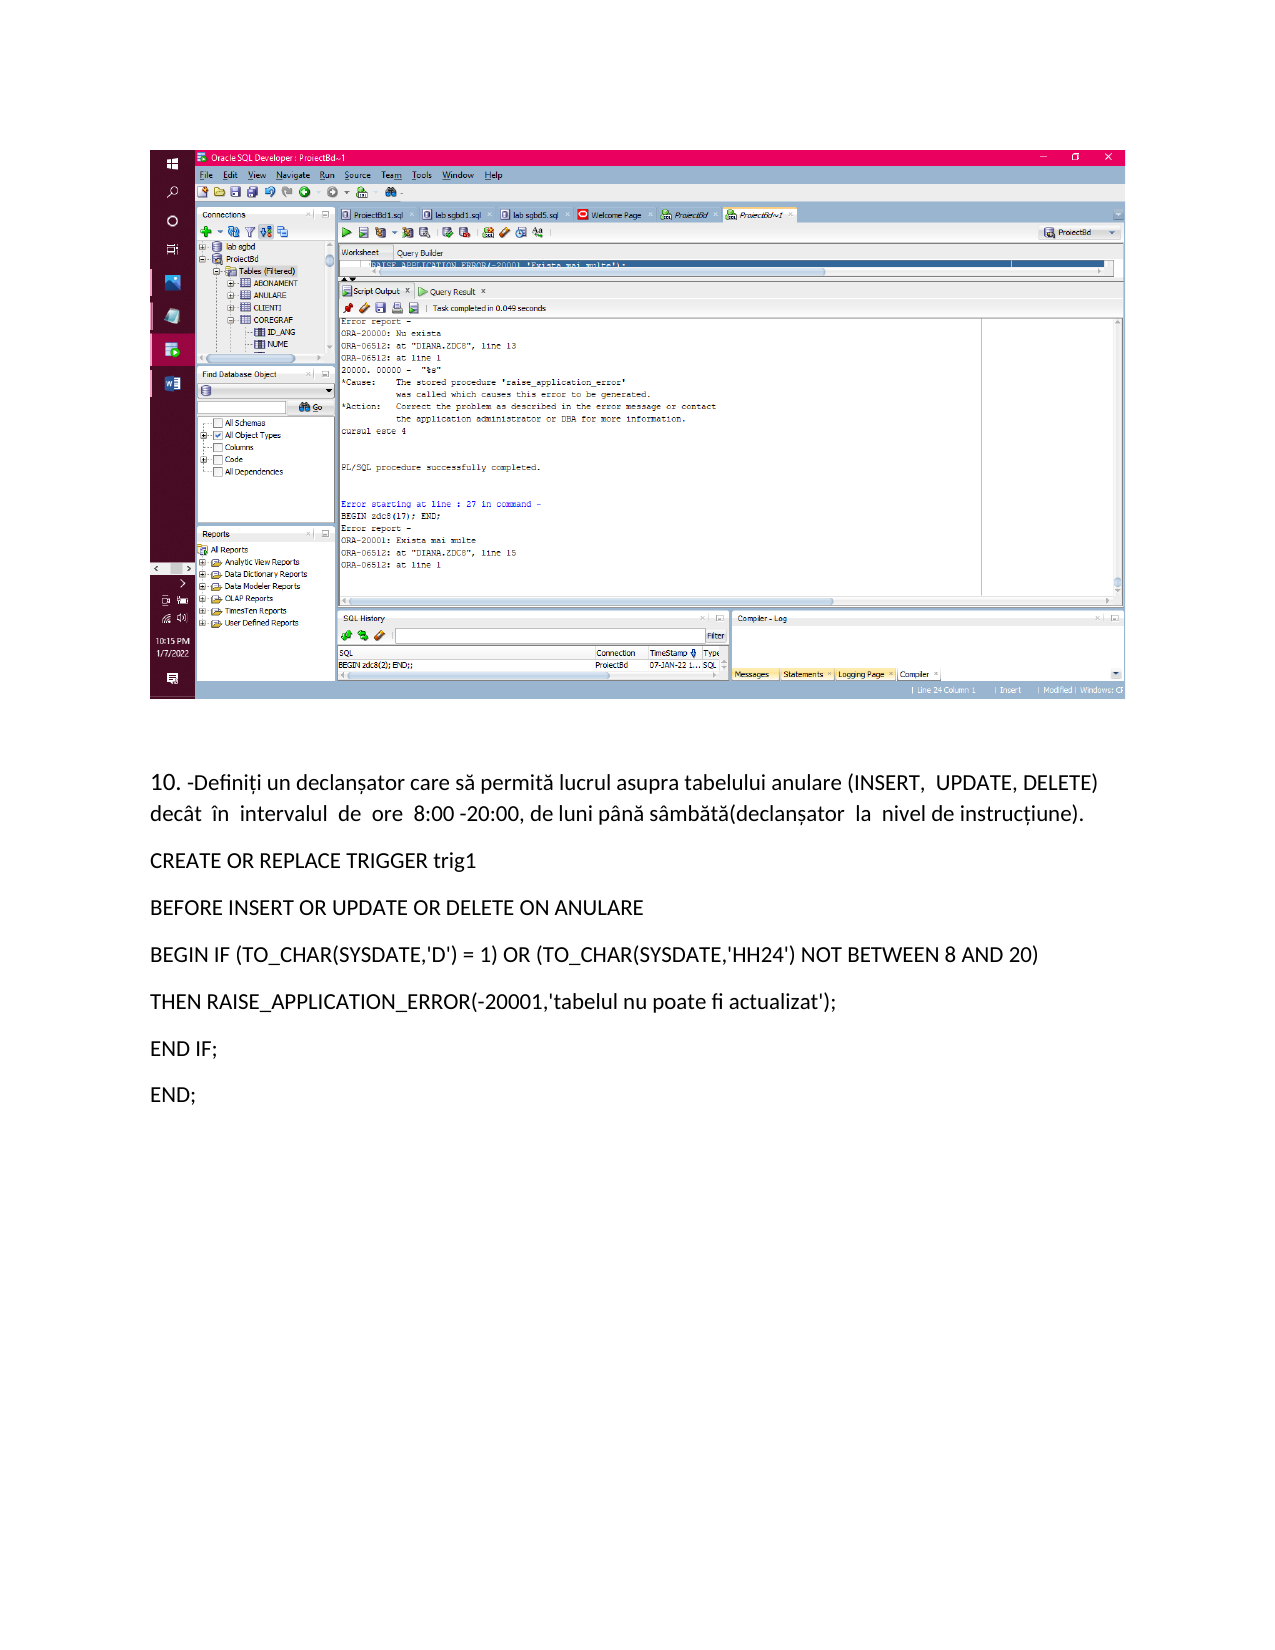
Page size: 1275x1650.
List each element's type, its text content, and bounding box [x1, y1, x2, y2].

text CREATE OR REPLACE TRIGGER trig1 [150, 846, 1125, 874]
text 10. -Definiți un declanșator care să permită lucrul asupra tabelului anulare (INSERT, UPDATE, DELETE) decât în intervalul de ore 8:00 -20:00, de luni până sâmbătă(declanșator la nivel de instrucțiune). [150, 767, 1125, 827]
text END IF; [150, 1034, 1125, 1062]
text BEGIN IF (TO_CHAR(SYSDATE,'D') = 1) OR (TO_CHAR(SYSDATE,'HH24') NOT BETWEEN 8 AND 20) [150, 940, 1125, 968]
text THEN RAISE_APPLICATION_ERROR(-20001,'tabelul nu poate fi actualizat'); [150, 987, 1125, 1015]
text END; [150, 1081, 1125, 1108]
picture [150, 150, 1125, 699]
text BEFORE INSERT OR UPDATE OR DELETE ON ANULARE [150, 893, 1125, 921]
